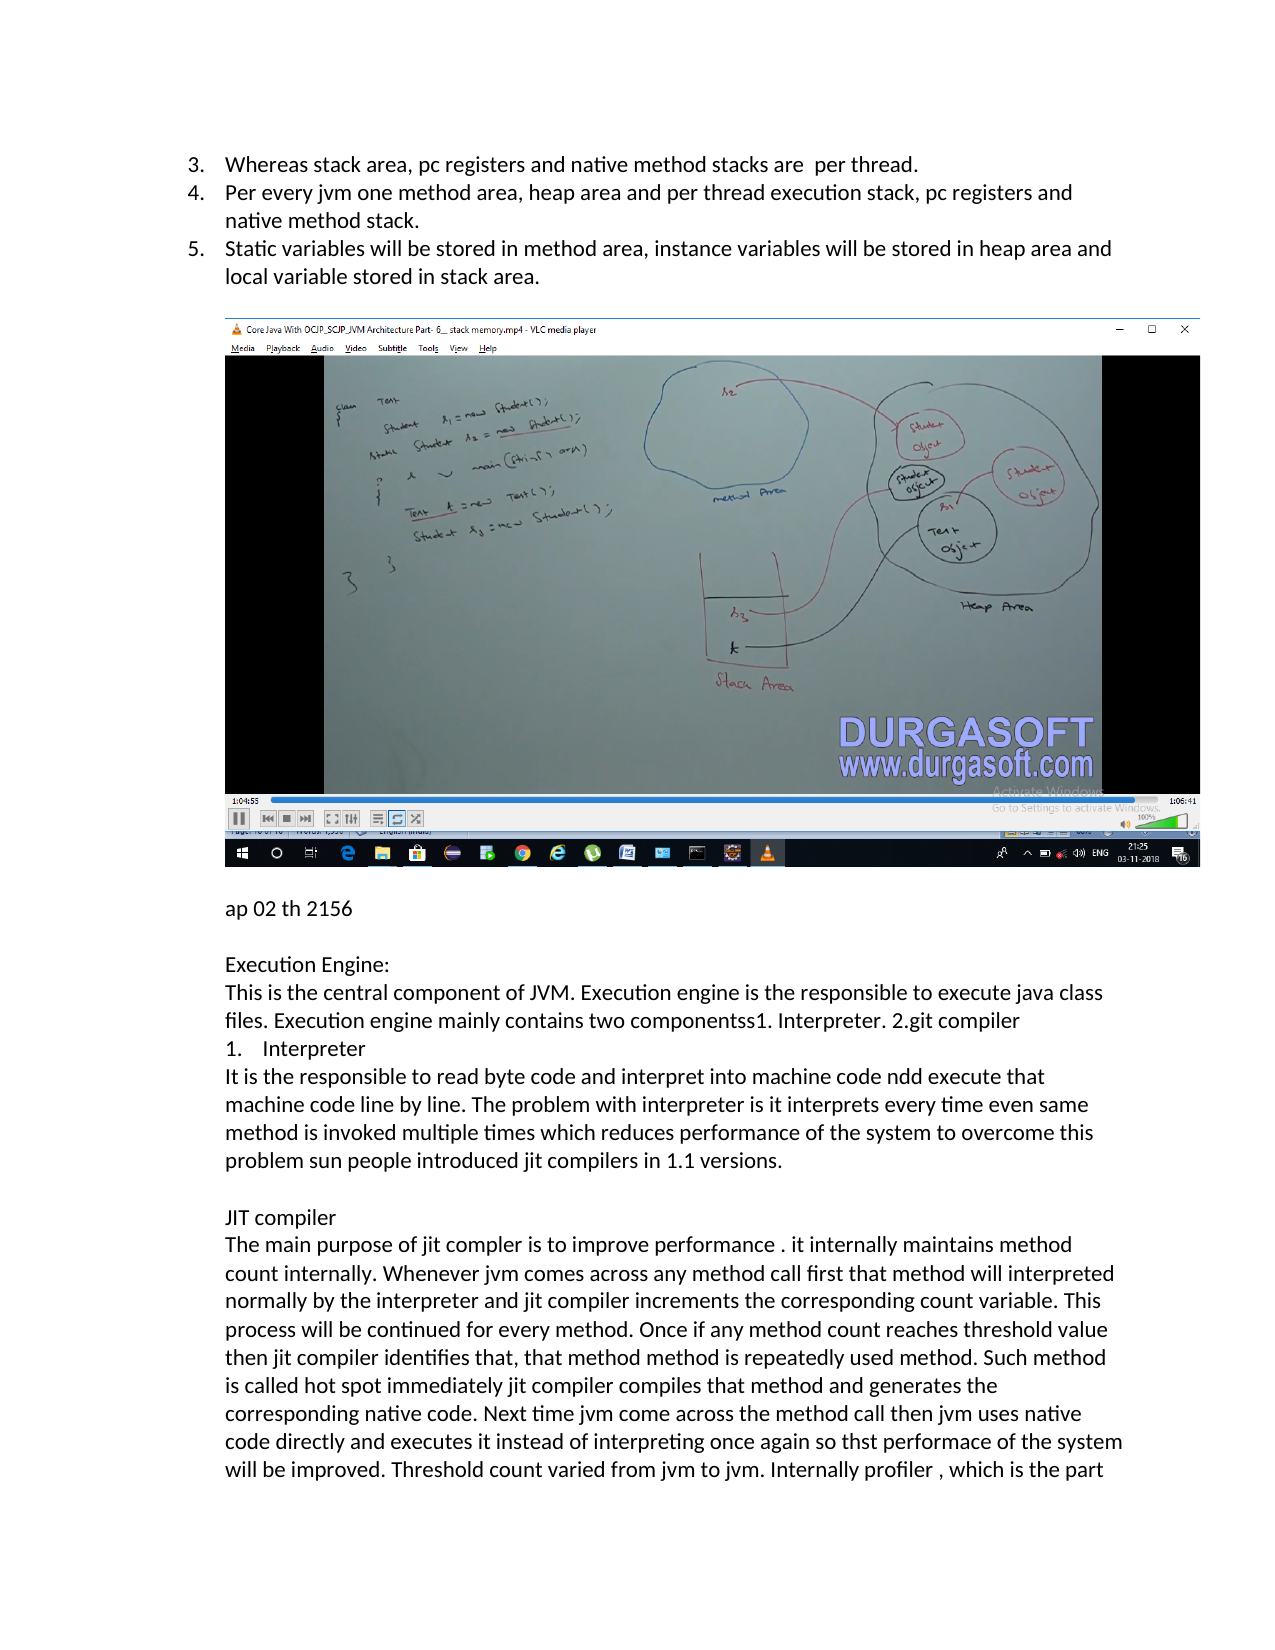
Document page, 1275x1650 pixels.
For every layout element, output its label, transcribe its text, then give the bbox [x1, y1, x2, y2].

picture [225, 318, 1200, 867]
list JIT compiler [225, 1203, 1125, 1231]
list Per every jvm one method area, heap area and per thread execution stack, pc registers and native method stack. [187, 178, 1125, 234]
list ap 02 th 2156 [225, 894, 1125, 922]
list Execution Engine: [225, 950, 1125, 978]
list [225, 1231, 1125, 1483]
list This is the central component of JVM. Execution engine is the responsible to execute java class files. Execution engine mainly contains two componentss1. Interpreter. 2.git compiler [225, 978, 1125, 1034]
list Interpreter [225, 1034, 1125, 1062]
list It is the responsible to read byte code and interpret into machine code ndd execute that machine code line by line. The problem with interpreter is it interprets every time even same method is invoked multiple times which reduces performance of the system to overcome this problem sun people introduced jit compilers in 1.1 versions. [225, 1062, 1125, 1174]
list Static variables will be stored in method area, instance variables will be stored in heap area and local variable stored in stack area. [187, 234, 1125, 290]
list Whereas stack area, pc registers and native method stacks are per thread. [187, 150, 1125, 178]
